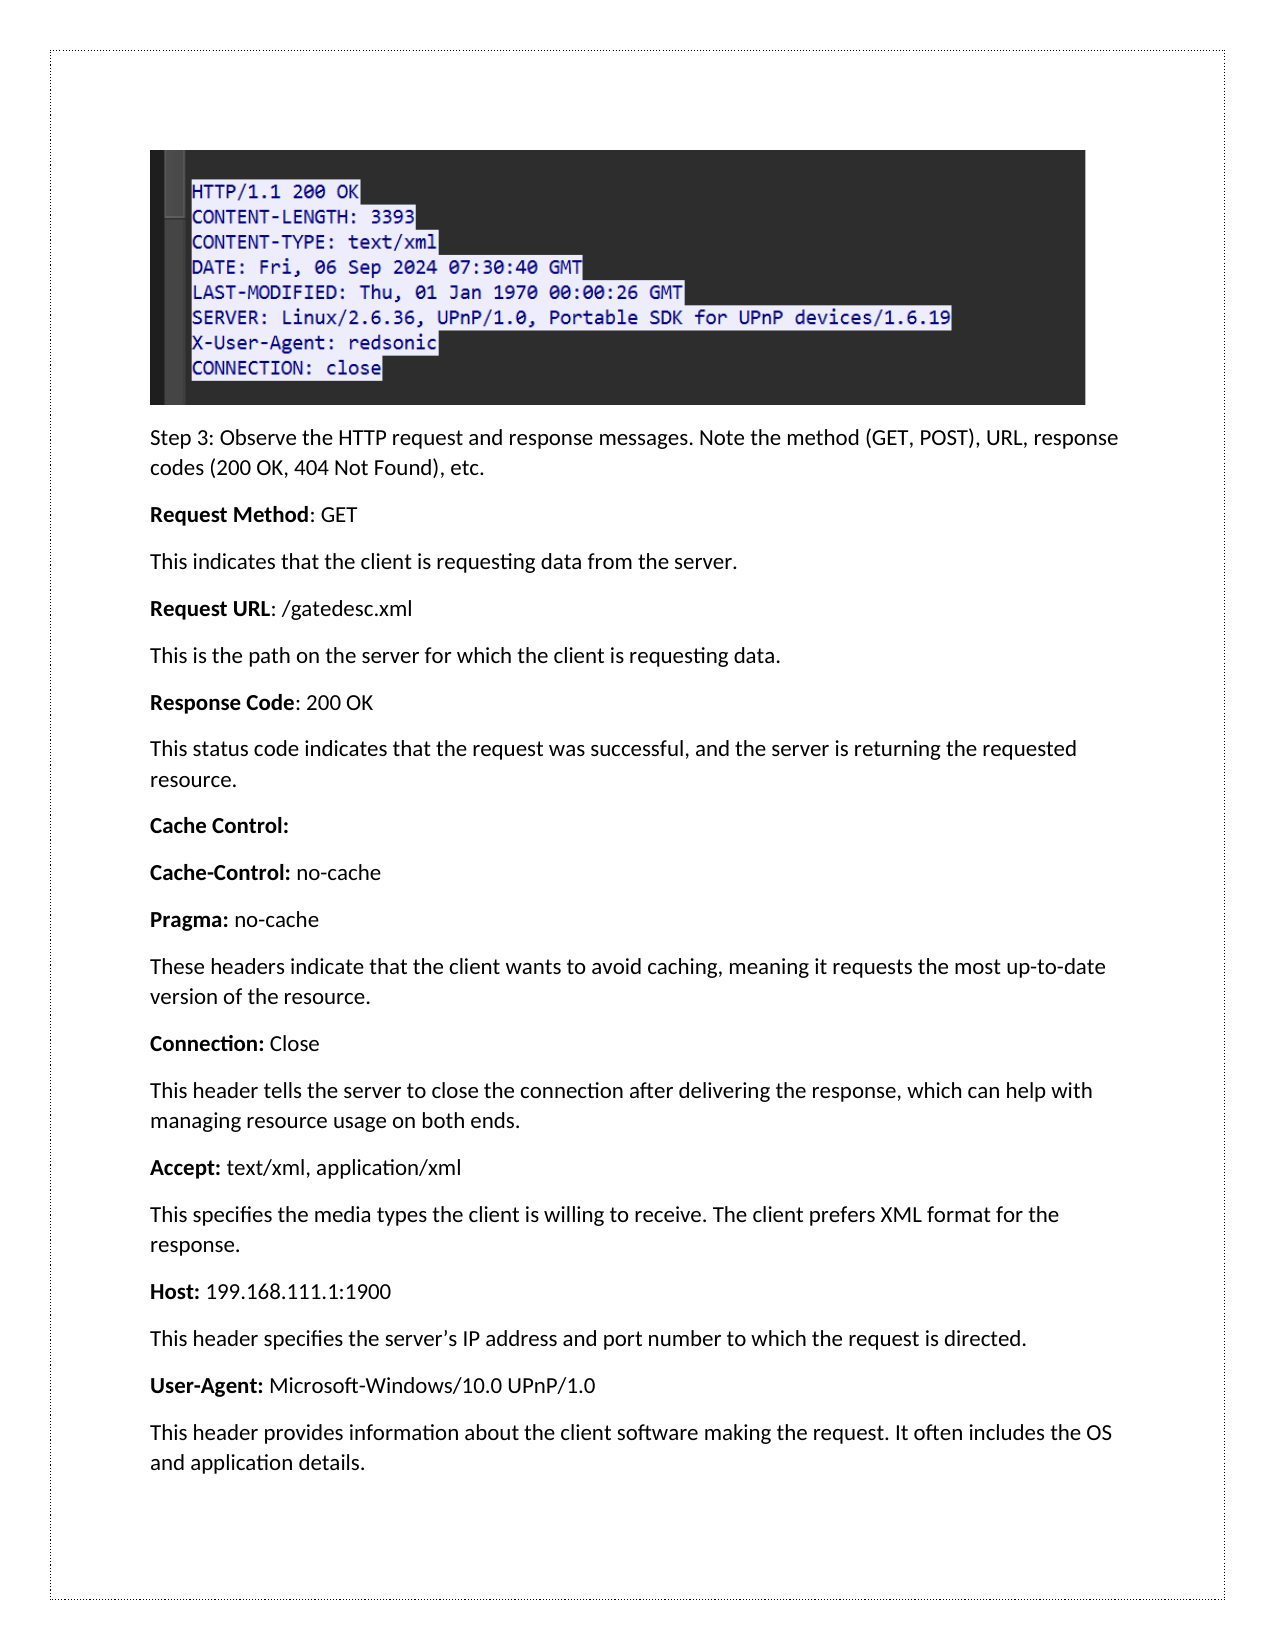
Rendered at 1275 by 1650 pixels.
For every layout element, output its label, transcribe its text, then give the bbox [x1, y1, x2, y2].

text Pragma: no-cache [150, 905, 1125, 933]
text Host: 199.168.111.1:1900 [150, 1277, 1125, 1305]
text Request URL: /gatedesc.xml [150, 594, 1125, 622]
text This header provides information about the client software making the request. It often includes the OS and application details. [150, 1418, 1125, 1476]
text This status code indicates that the request was successful, and the server is returning the requested resource. [150, 734, 1125, 793]
text User-Agent: Microsoft-Windows/10.0 UPnP/1.0 [150, 1371, 1125, 1399]
text Cache-Control: no-cache [150, 858, 1125, 886]
text Cache Control: [150, 812, 1125, 839]
text Request Method: GET [150, 500, 1125, 528]
text Response Code: 200 OK [150, 688, 1125, 716]
text These headers indicate that the client wants to avoid caching, meaning it requests the most up-to-date version of the resource. [150, 952, 1125, 1010]
text Step 3: Observe the HTTP request and response messages. Note the method (GET, POST), URL, response codes (200 OK, 404 Not Found), etc. [150, 423, 1125, 481]
text Accept: text/xml, application/xml [150, 1153, 1125, 1181]
text This specifies the media types the client is willing to receive. The client prefers XML format for the response. [150, 1200, 1125, 1258]
picture [150, 150, 1086, 405]
text Connection: Close [150, 1029, 1125, 1057]
text This header tells the server to close the connection after delivering the response, which can help with managing resource usage on both ends. [150, 1076, 1125, 1134]
text This header specifies the server’s IP address and port number to which the request is directed. [150, 1324, 1125, 1352]
text This is the path on the server for which the client is requesting data. [150, 641, 1125, 669]
text This indicates that the client is requesting data from the server. [150, 547, 1125, 575]
